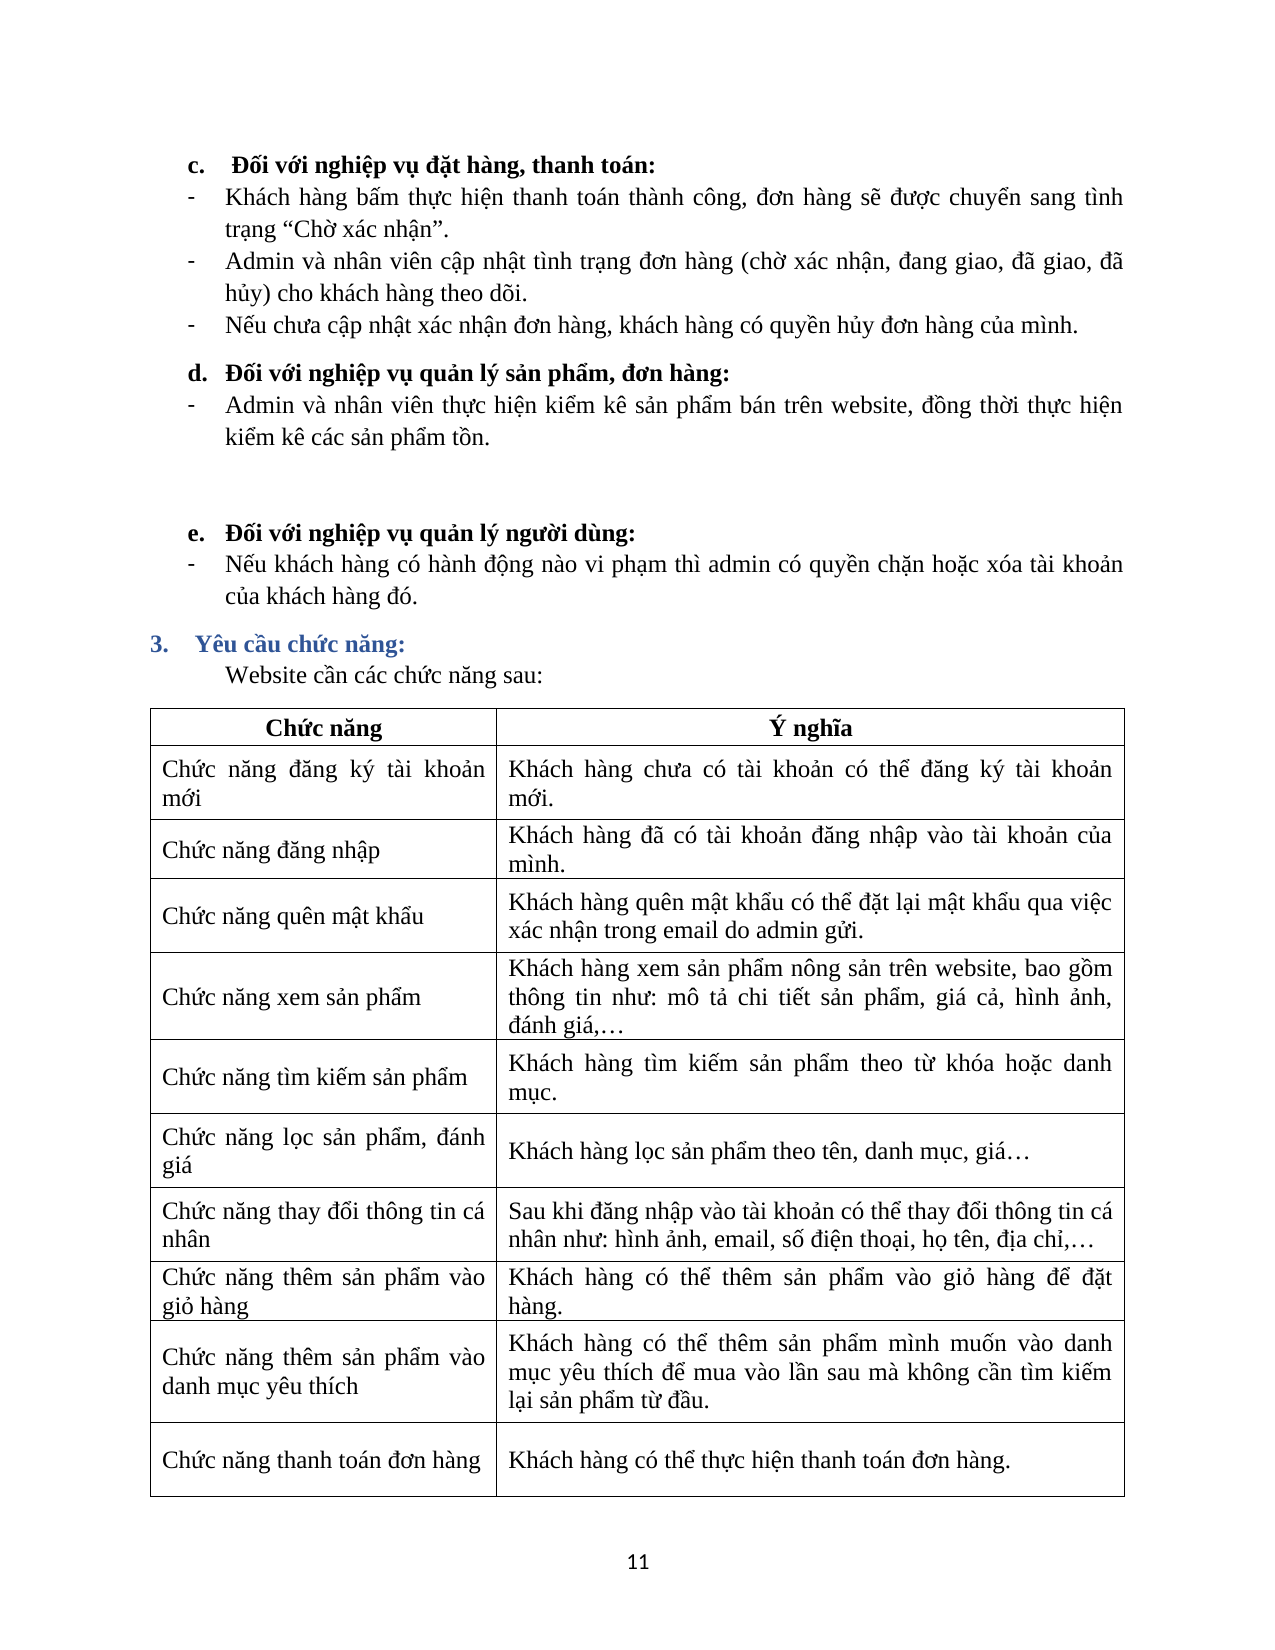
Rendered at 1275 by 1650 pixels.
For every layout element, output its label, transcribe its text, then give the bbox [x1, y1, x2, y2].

table_cell Chức năng xem sản phẩm [151, 953, 496, 1039]
text Website cần các chức năng sau: [150, 660, 1125, 689]
table_cell Chức năng thay đổi thông tin cá nhân [151, 1188, 496, 1261]
table_cell Khách hàng chưa có tài khoản có thể đăng ký tài khoản mới. [497, 746, 1124, 819]
table_cell Khách hàng có thể thêm sản phẩm vào giỏ hàng để đặt hàng. [497, 1262, 1124, 1319]
table_header Ý nghĩa [497, 709, 1124, 745]
table_cell Chức năng thanh toán đơn hàng [151, 1423, 496, 1496]
table_cell Chức năng thêm sản phẩm vào danh mục yêu thích [151, 1321, 496, 1422]
list Khách hàng bấm thực hiện thanh toán thành công, đơn hàng sẽ được chuyển sang tình trạng “Chờ xác nhận”. [187, 181, 1125, 243]
table_cell Khách hàng xem sản phẩm nông sản trên website, bao gồm thông tin như: mô tả chi tiết sản phẩm, giá cả, hình ảnh, đánh giá,… [497, 953, 1124, 1039]
table_cell Chức năng lọc sản phẩm, đánh giá [151, 1114, 496, 1187]
table_cell Chức năng đăng ký tài khoản mới [151, 746, 496, 819]
table_cell Khách hàng lọc sản phẩm theo tên, danh mục, giá… [497, 1114, 1124, 1187]
subtitle Yêu cầu chức năng: [150, 629, 1125, 658]
table_cell Sau khi đăng nhập vào tài khoản có thể thay đổi thông tin cá nhân như: hình ảnh, email, số điện thoại, họ tên, địa chỉ,… [497, 1188, 1124, 1261]
list Nếu chưa cập nhật xác nhận đơn hàng, khách hàng có quyền hủy đơn hàng của mình. [187, 309, 1125, 339]
subtitle Đối với nghiệp vụ quản lý sản phẩm, đơn hàng: [187, 358, 1125, 387]
table_header Chức năng [151, 709, 496, 745]
table_cell Chức năng thêm sản phẩm vào giỏ hàng [151, 1262, 496, 1319]
list Admin và nhân viên cập nhật tình trạng đơn hàng (chờ xác nhận, đang giao, đã giao, đã hủy) cho khách hàng theo dõi. [187, 245, 1125, 306]
list Admin và nhân viên thực hiện kiểm kê sản phẩm bán trên website, đồng thời thực hiện kiểm kê các sản phẩm tồn. [187, 389, 1125, 451]
table_cell Khách hàng có thể thêm sản phẩm mình muốn vào danh mục yêu thích để mua vào lần sau mà không cần tìm kiếm lại sản phẩm từ đầu. [497, 1321, 1124, 1422]
table_cell Khách hàng đã có tài khoản đăng nhập vào tài khoản của mình. [497, 820, 1124, 878]
subtitle Đối với nghiệp vụ quản lý người dùng: [187, 518, 1125, 546]
subtitle Đối với nghiệp vụ đặt hàng, thanh toán: [187, 150, 1125, 179]
table_cell Khách hàng có thể thực hiện thanh toán đơn hàng. [497, 1423, 1124, 1496]
table_cell Chức năng tìm kiếm sản phẩm [151, 1040, 496, 1113]
table_cell Chức năng đăng nhập [151, 820, 496, 878]
table_cell Khách hàng tìm kiếm sản phẩm theo từ khóa hoặc danh mục. [497, 1040, 1124, 1113]
list Nếu khách hàng có hành động nào vi phạm thì admin có quyền chặn hoặc xóa tài khoản của khách hàng đó. [187, 549, 1125, 610]
table_cell Chức năng quên mật khẩu [151, 879, 496, 952]
table_cell Khách hàng quên mật khẩu có thể đặt lại mật khẩu qua việc xác nhận trong email do admin gửi. [497, 879, 1124, 952]
